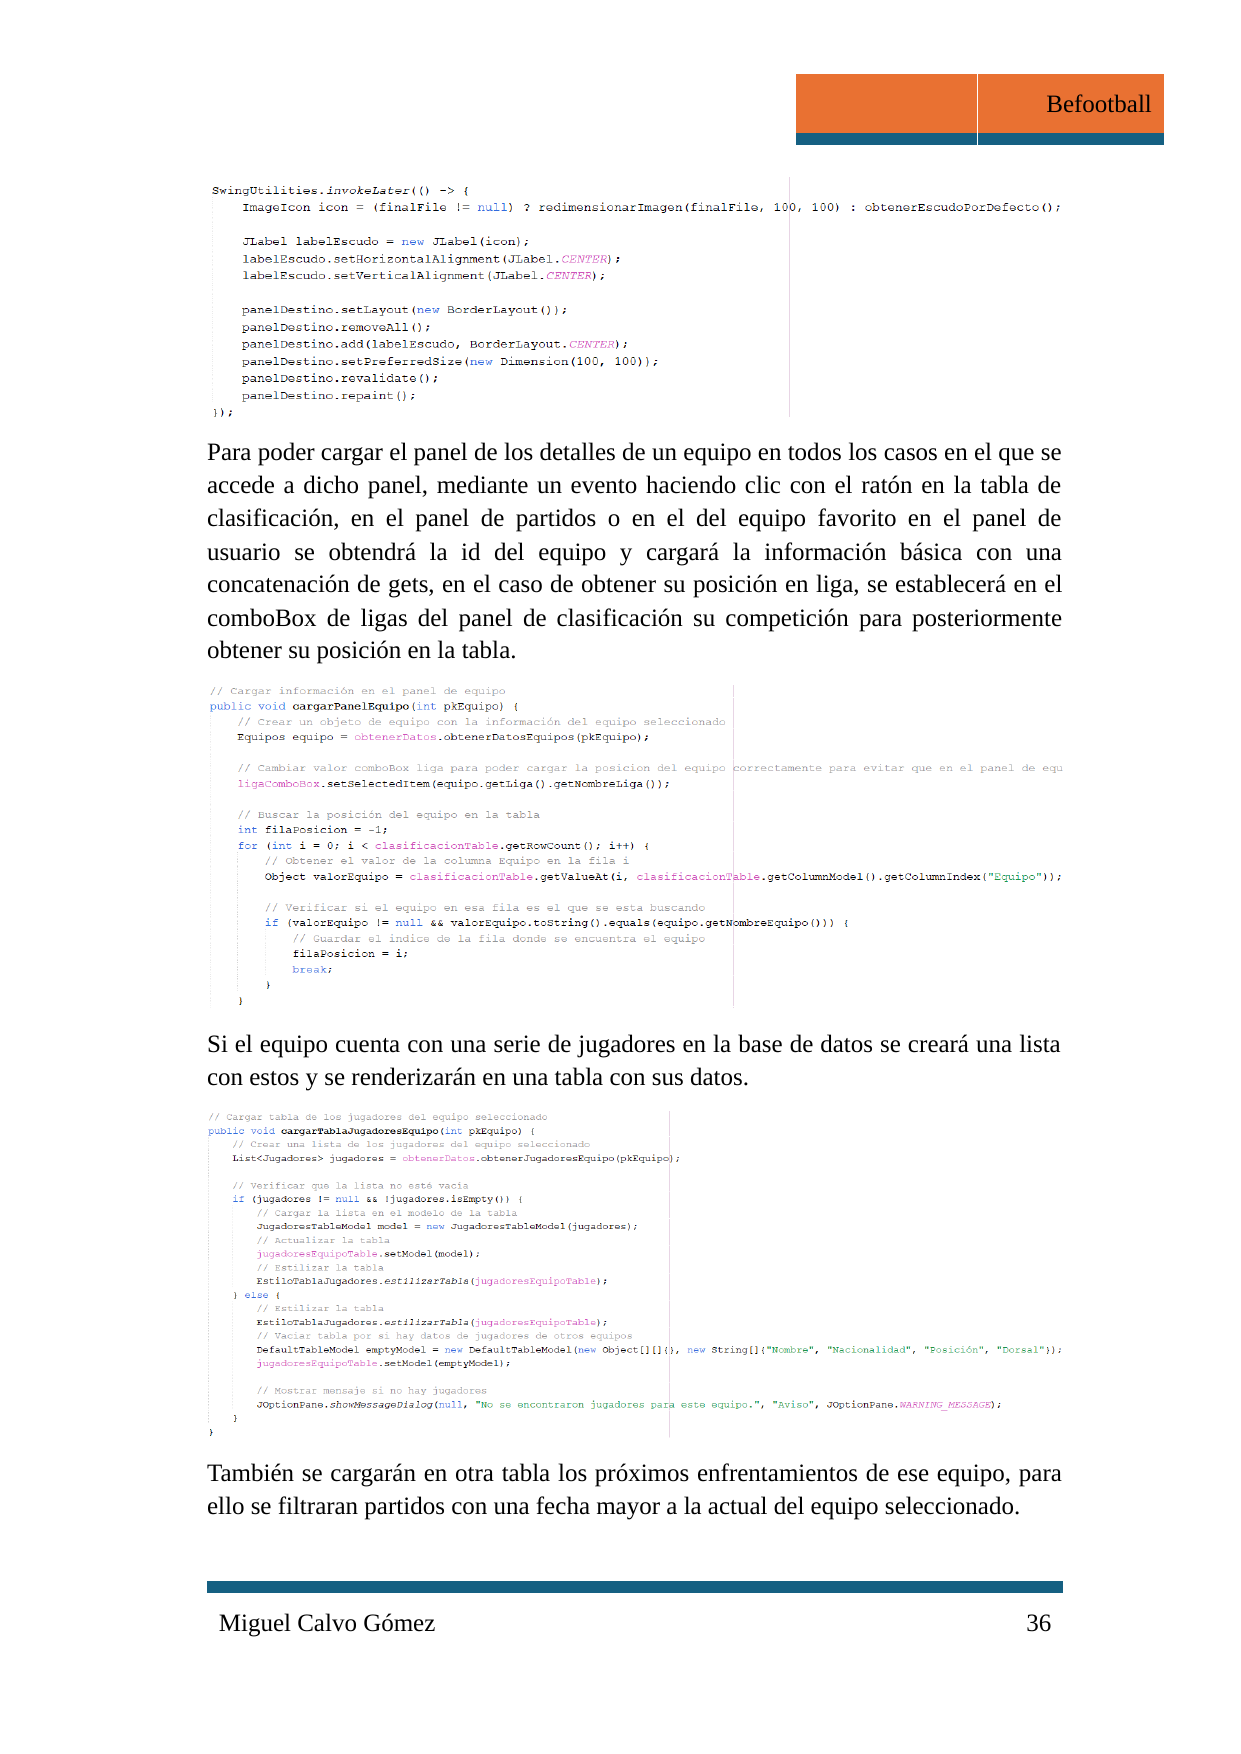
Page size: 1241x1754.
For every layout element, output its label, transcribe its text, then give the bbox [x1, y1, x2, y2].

text También se cargarán en otra tabla los próximos enfrentamientos de ese equipo, para ello se filtraran partidos con una fecha mayor a la actual del equipo seleccionado. [207, 1458, 1063, 1520]
picture [206, 177, 1063, 417]
text Para poder cargar el panel de los detalles de un equipo en todos los casos en el que se accede a dicho panel, mediante un evento haciendo clic con el ratón en la tabla de clasificación, en el panel de partidos o en el del equipo favorito en el panel de usuario se obtendrá la id del equipo y cargará la información básica con una concatenación de gets, en el caso de obtener su posición en liga, se establecerá en el comboBox de ligas del panel de clasificación su competición para posteriormente obtener su posición en la tabla. [207, 437, 1063, 664]
text Si el equipo cuenta con una serie de jugadores en la base de datos se creará una lista con estos y se renderizarán en una tabla con sus datos. [207, 1029, 1063, 1091]
picture [206, 685, 1063, 1008]
picture [206, 1111, 1063, 1438]
